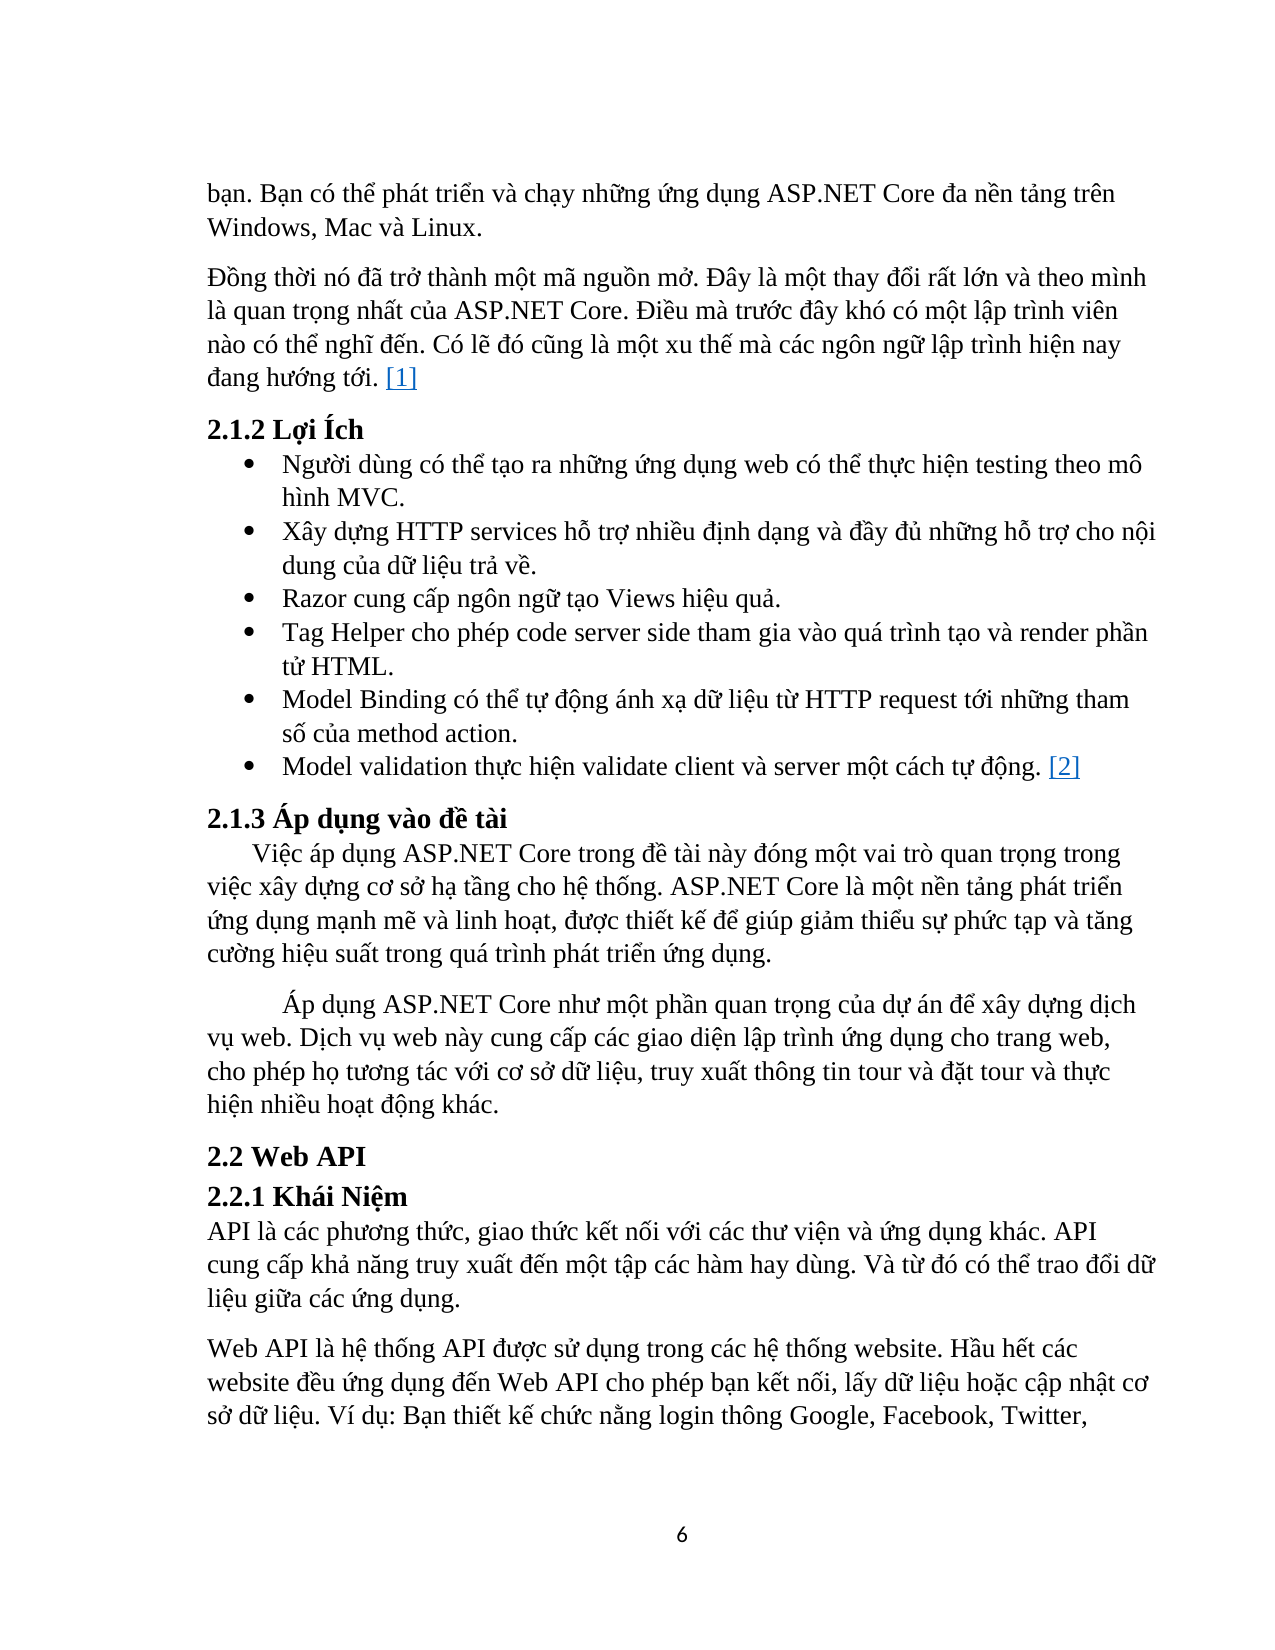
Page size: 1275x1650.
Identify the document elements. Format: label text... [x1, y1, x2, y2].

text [207, 177, 1157, 242]
list Người dùng có thể tạo ra những ứng dụng web có thể thực hiện testing theo mô hình MVC. [244, 448, 1157, 513]
subtitle 2.2 Web API [207, 1139, 1157, 1172]
list Model Binding có thể tự động ánh xạ dữ liệu từ HTTP request tới những tham số của method action. [244, 683, 1157, 748]
text Áp dụng ASP.NET Core như một phần quan trọng của dự án để xây dựng dịch vụ web. Dịch vụ web này cung cấp các giao diện lập trình ứng dụng cho trang web, cho phép họ tương tác với cơ sở dữ liệu, truy xuất thông tin tour và đặt tour và thực hiện nhiều hoạt động khác. [207, 988, 1157, 1119]
subtitle 2.1.2 Lợi Ích [207, 412, 1157, 445]
subtitle 2.1.3 Áp dụng vào đề tài [207, 801, 1157, 834]
text Đồng thời nó đã trở thành một mã nguồn mở. Đây là một thay đổi rất lớn và theo mình là quan trọng nhất của ASP.NET Core. Điều mà trước đây khó có một lập trình viên nào có thể nghĩ đến. Có lẽ đó cũng là một xu thế mà các ngôn ngữ lập trình hiện nay đang hướng tới. [1] [207, 261, 1157, 393]
list Tag Helper cho phép code server side tham gia vào quá trình tạo và render phần tử HTML. [244, 616, 1157, 681]
text Việc áp dụng ASP.NET Core trong đề tài này đóng một vai trò quan trọng trong việc xây dựng cơ sở hạ tầng cho hệ thống. ASP.NET Core là một nền tảng phát triển ứng dụng mạnh mẽ và linh hoạt, được thiết kế để giúp giảm thiểu sự phức tạp và tăng cường hiệu suất trong quá trình phát triển ứng dụng. [207, 837, 1157, 969]
text API là các phương thức, giao thức kết nối với các thư viện và ứng dụng khác. API cung cấp khả năng truy xuất đến một tập các hàm hay dùng. Và từ đó có thể trao đổi dữ liệu giữa các ứng dụng. [207, 1215, 1157, 1313]
list Razor cung cấp ngôn ngữ tạo Views hiệu quả. [244, 582, 1157, 613]
subtitle 2.2.1 Khái Niệm [207, 1179, 1157, 1212]
list Xây dựng HTTP services hỗ trợ nhiều định dạng và đầy đủ những hỗ trợ cho nội dung của dữ liệu trả về. [244, 515, 1157, 580]
list Model validation thực hiện validate client và server một cách tự động. [2] [244, 750, 1157, 782]
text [207, 1332, 1157, 1431]
